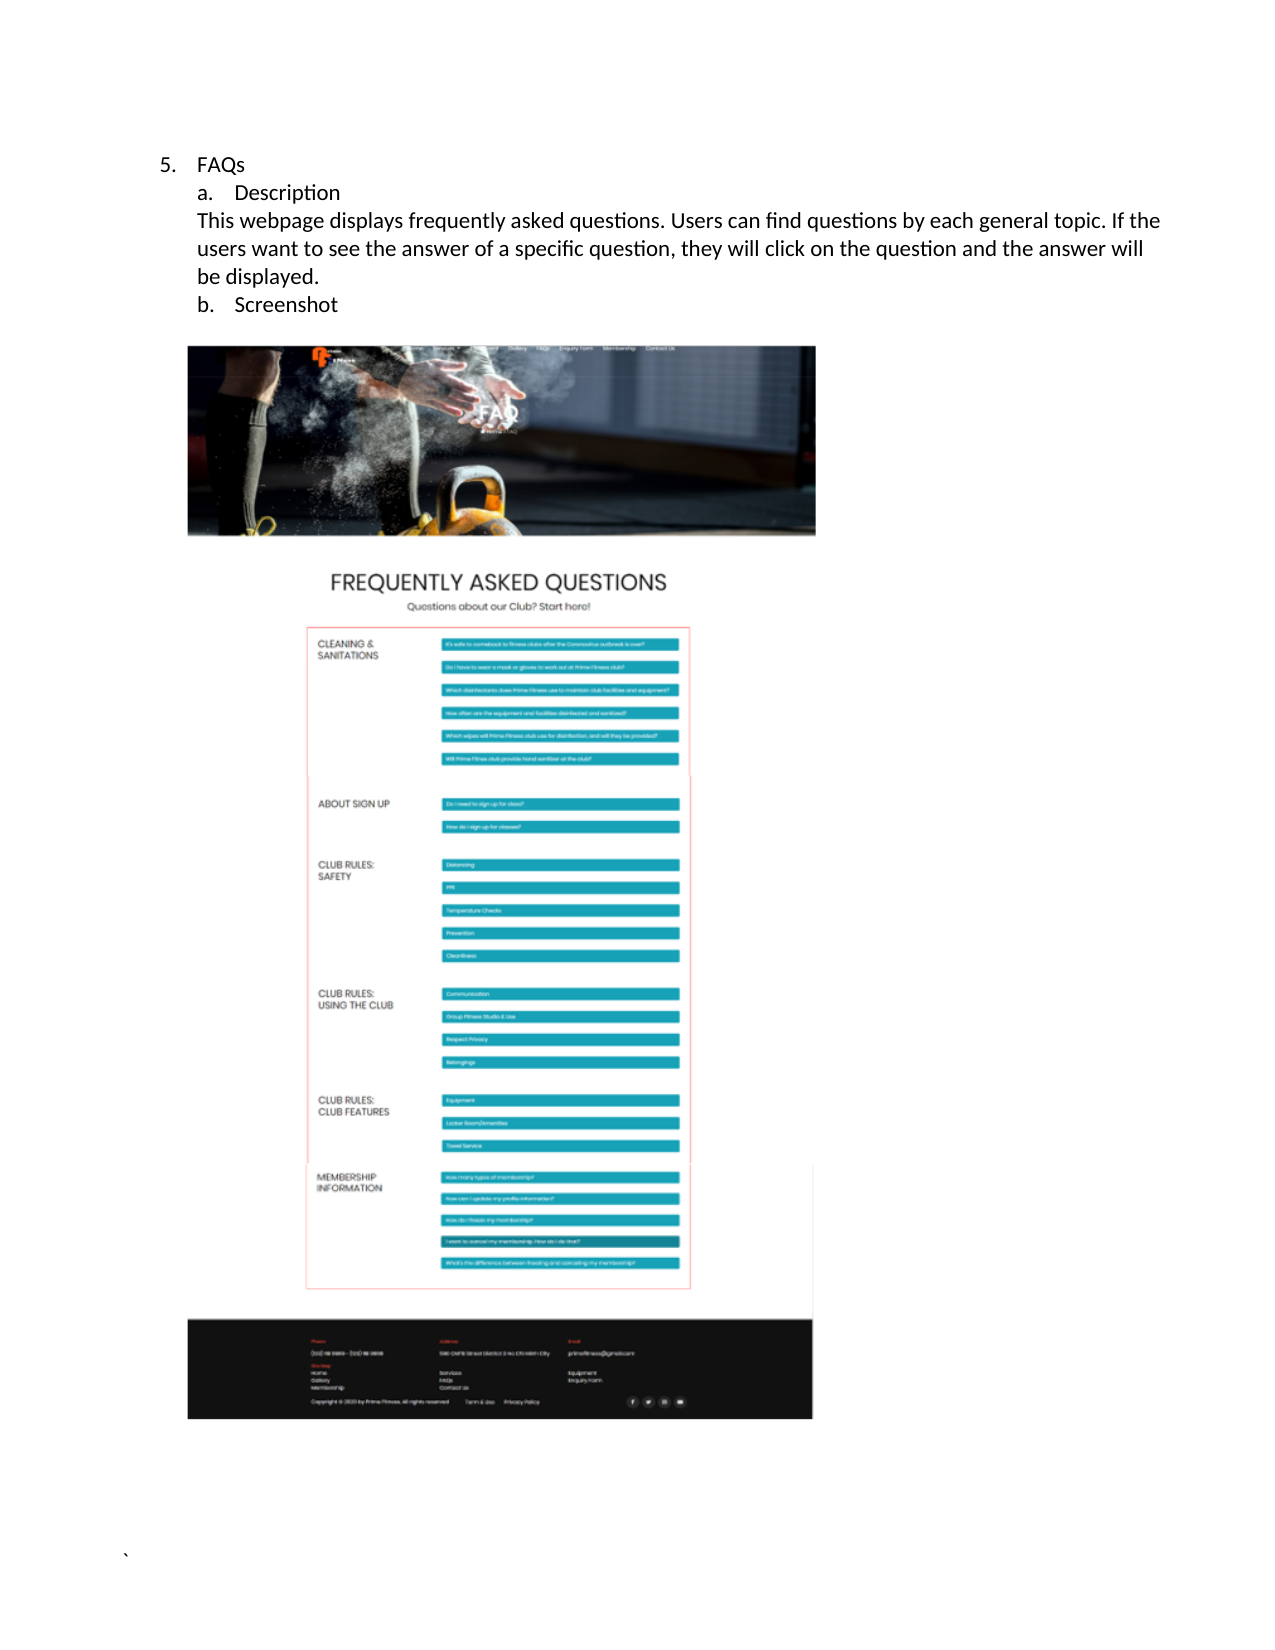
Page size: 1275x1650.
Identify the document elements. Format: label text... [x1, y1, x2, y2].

list FAQs [159, 150, 1172, 178]
list Description [197, 178, 1172, 206]
list Screenshot [197, 290, 1172, 318]
picture [187, 345, 816, 1423]
text This webpage displays frequently asked questions. Users can find questions by each general topic. If the users want to see the answer of a specific question, they will click on the question and the answer will be displayed. [197, 206, 1172, 290]
